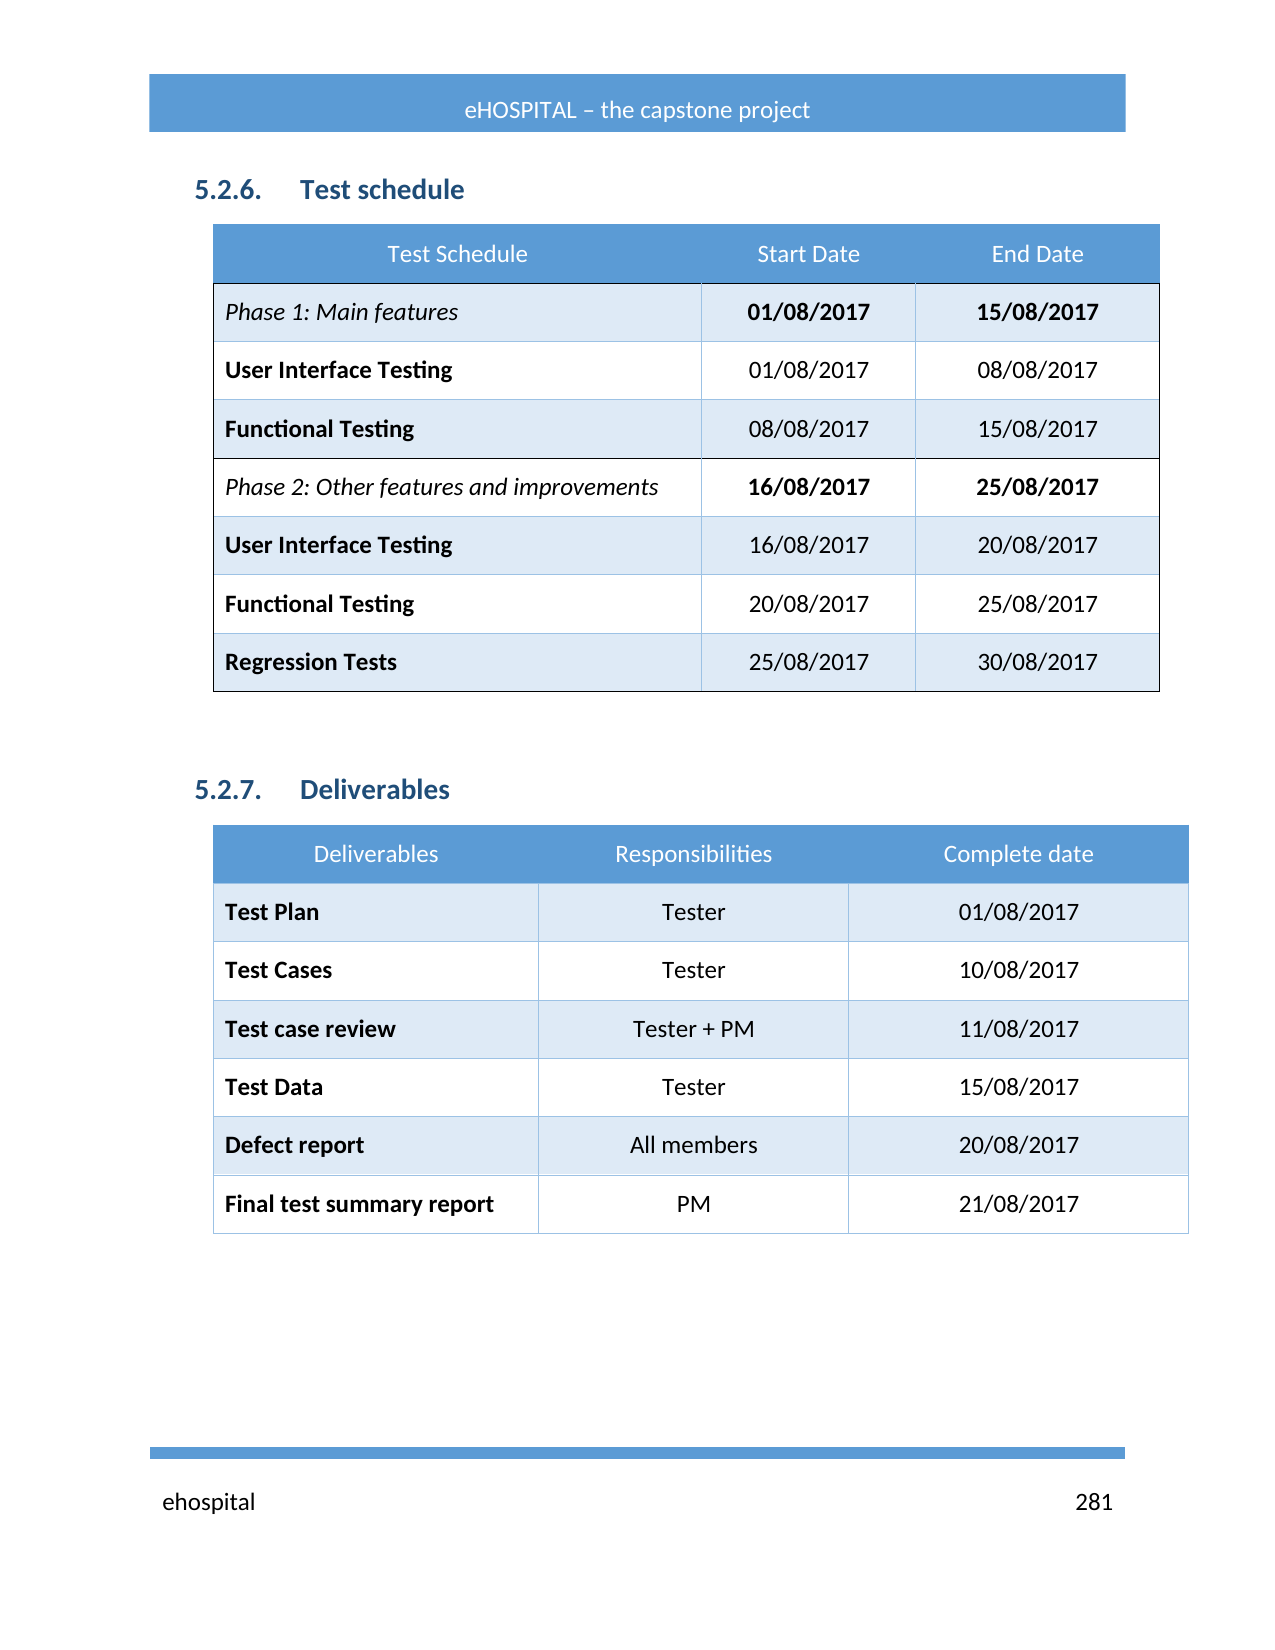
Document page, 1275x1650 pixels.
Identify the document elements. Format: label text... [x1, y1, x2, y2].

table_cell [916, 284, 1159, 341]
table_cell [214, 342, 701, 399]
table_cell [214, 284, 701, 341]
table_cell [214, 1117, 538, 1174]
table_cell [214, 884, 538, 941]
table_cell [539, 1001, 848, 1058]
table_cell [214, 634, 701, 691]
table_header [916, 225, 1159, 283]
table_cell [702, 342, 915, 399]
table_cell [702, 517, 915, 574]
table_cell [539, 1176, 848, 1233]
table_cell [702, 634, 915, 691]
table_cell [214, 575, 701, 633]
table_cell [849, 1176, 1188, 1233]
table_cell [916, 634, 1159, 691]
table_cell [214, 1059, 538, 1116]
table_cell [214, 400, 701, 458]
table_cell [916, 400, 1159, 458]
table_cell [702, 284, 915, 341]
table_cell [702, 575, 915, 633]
subtitle Test schedule [194, 171, 1125, 206]
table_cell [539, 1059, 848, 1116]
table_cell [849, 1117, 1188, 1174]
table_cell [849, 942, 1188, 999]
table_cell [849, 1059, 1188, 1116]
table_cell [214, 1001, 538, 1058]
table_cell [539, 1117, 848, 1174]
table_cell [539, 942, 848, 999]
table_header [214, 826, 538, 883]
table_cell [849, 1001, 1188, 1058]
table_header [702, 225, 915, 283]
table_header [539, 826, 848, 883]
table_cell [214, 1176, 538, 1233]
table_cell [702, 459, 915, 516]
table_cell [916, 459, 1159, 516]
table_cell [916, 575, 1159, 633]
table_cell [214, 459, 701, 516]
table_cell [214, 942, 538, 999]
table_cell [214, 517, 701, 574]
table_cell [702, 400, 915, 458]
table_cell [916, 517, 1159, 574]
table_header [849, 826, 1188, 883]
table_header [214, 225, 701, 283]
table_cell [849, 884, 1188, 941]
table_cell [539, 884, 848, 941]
subtitle Deliverables [194, 771, 1125, 807]
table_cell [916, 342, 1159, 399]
